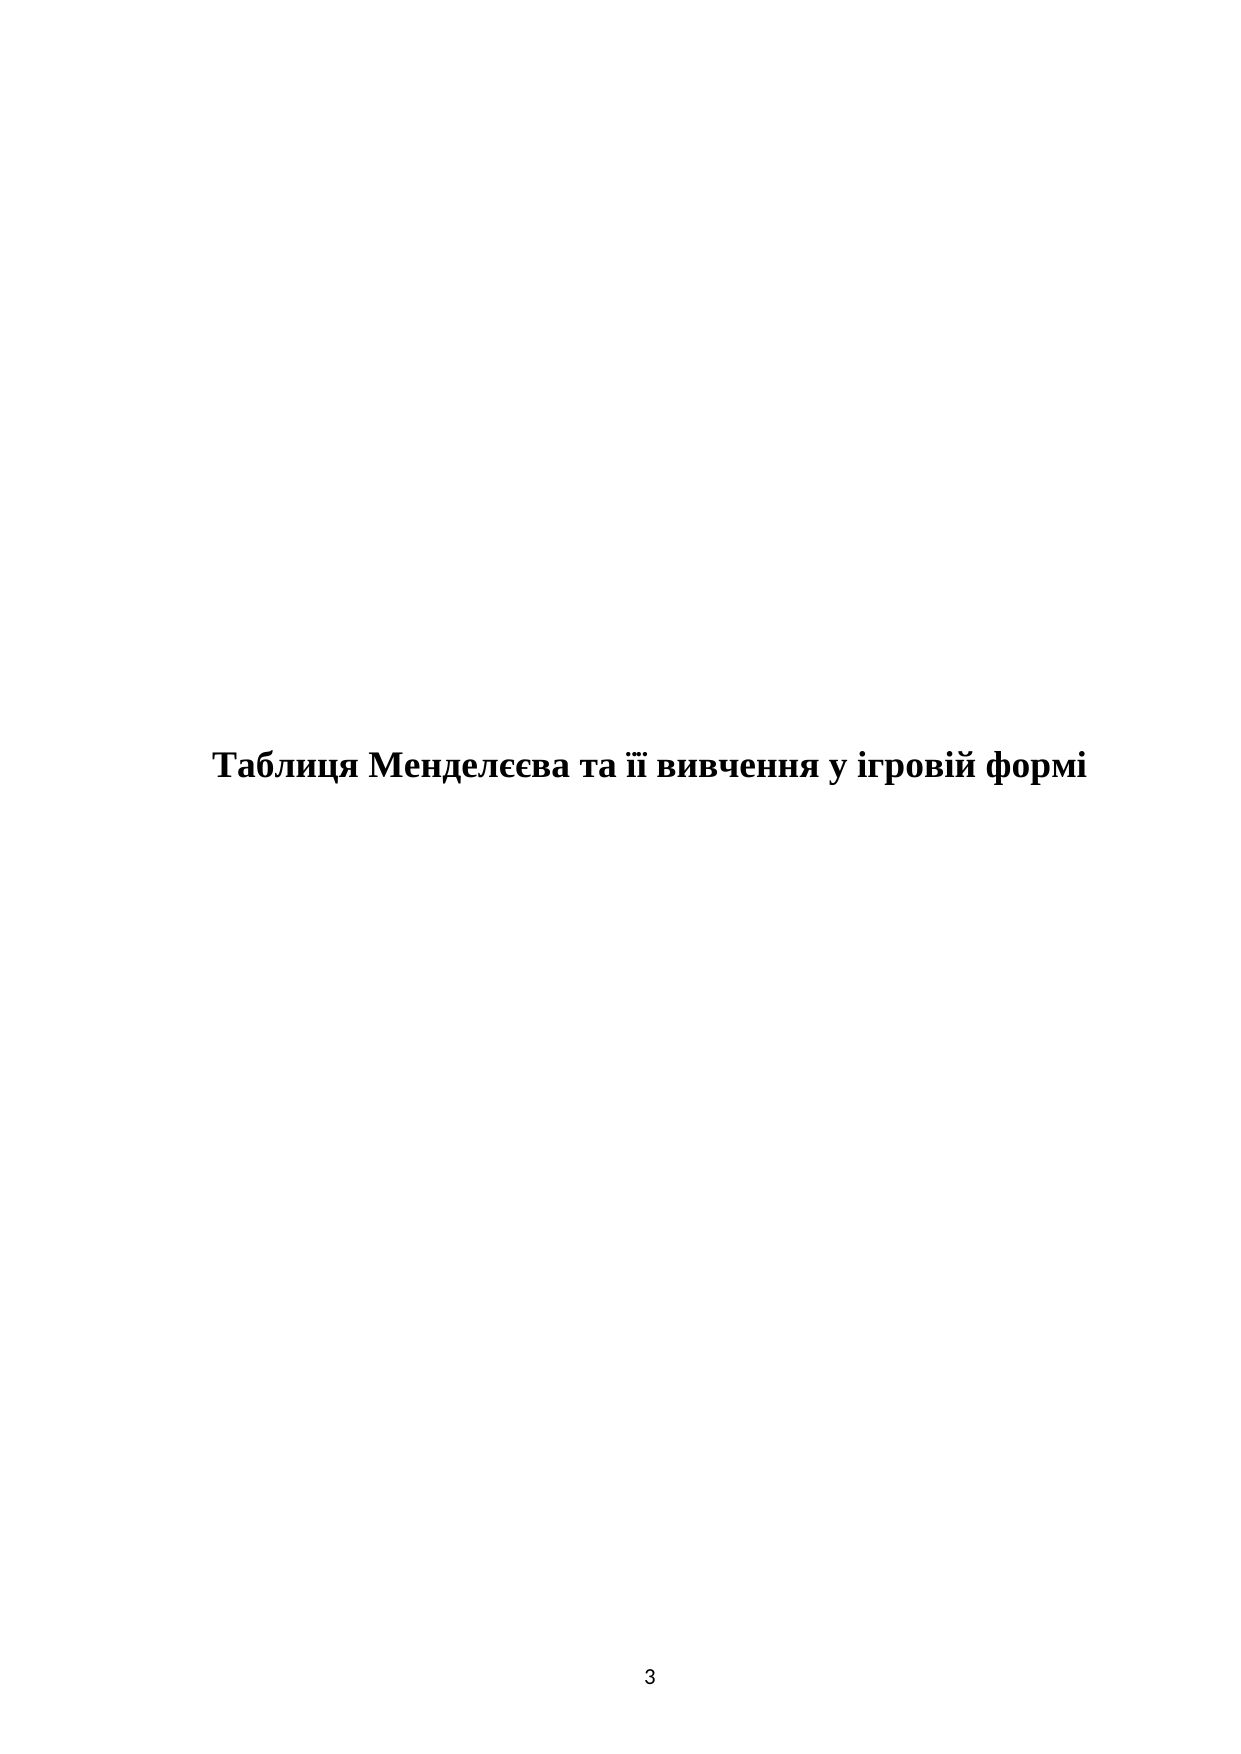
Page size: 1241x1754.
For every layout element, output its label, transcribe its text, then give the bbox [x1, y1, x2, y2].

text Таблиця Менделєєва та її вивчення у ігровій формі [148, 743, 1152, 786]
